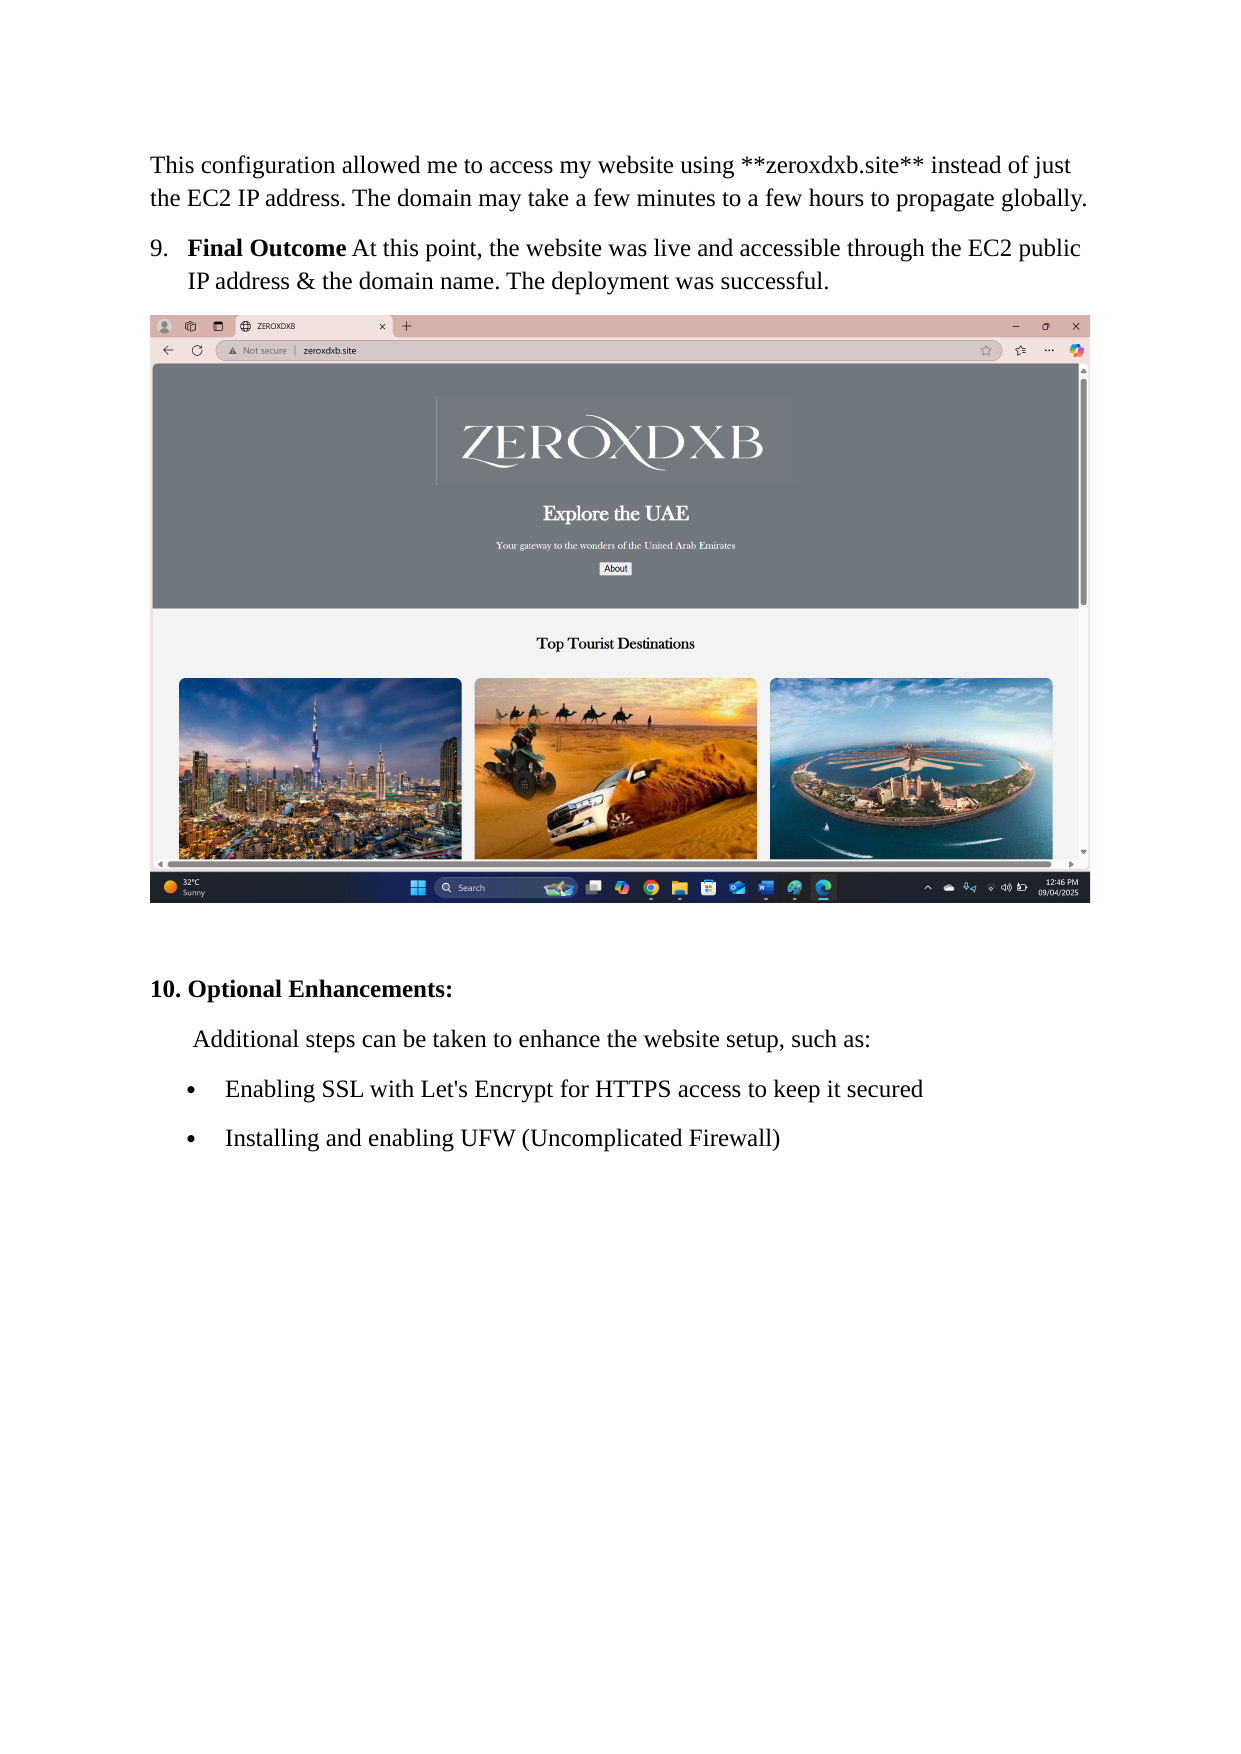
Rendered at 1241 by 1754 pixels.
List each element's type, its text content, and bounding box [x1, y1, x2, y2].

list Final Outcome At this point, the website was live and accessible through the EC2 public IP address & the domain name. The deployment was successful. [150, 233, 1090, 294]
list Optional Enhancements: [150, 974, 1090, 1003]
list Enabling SSL with Let's Encrypt for HTTPS access to keep it secured [187, 1074, 1090, 1103]
text This configuration allowed me to access my website using **zeroxdxb.site** instead of just the EC2 IP address. The domain may take a few minutes to a few hours to propagate globally. [150, 150, 1090, 212]
text Additional steps can be taken to enhance the website setup, such as: [187, 1024, 1090, 1053]
list Installing and enabling UFW (Uncomplicated Firewall) [187, 1123, 1090, 1152]
picture [150, 315, 1091, 903]
